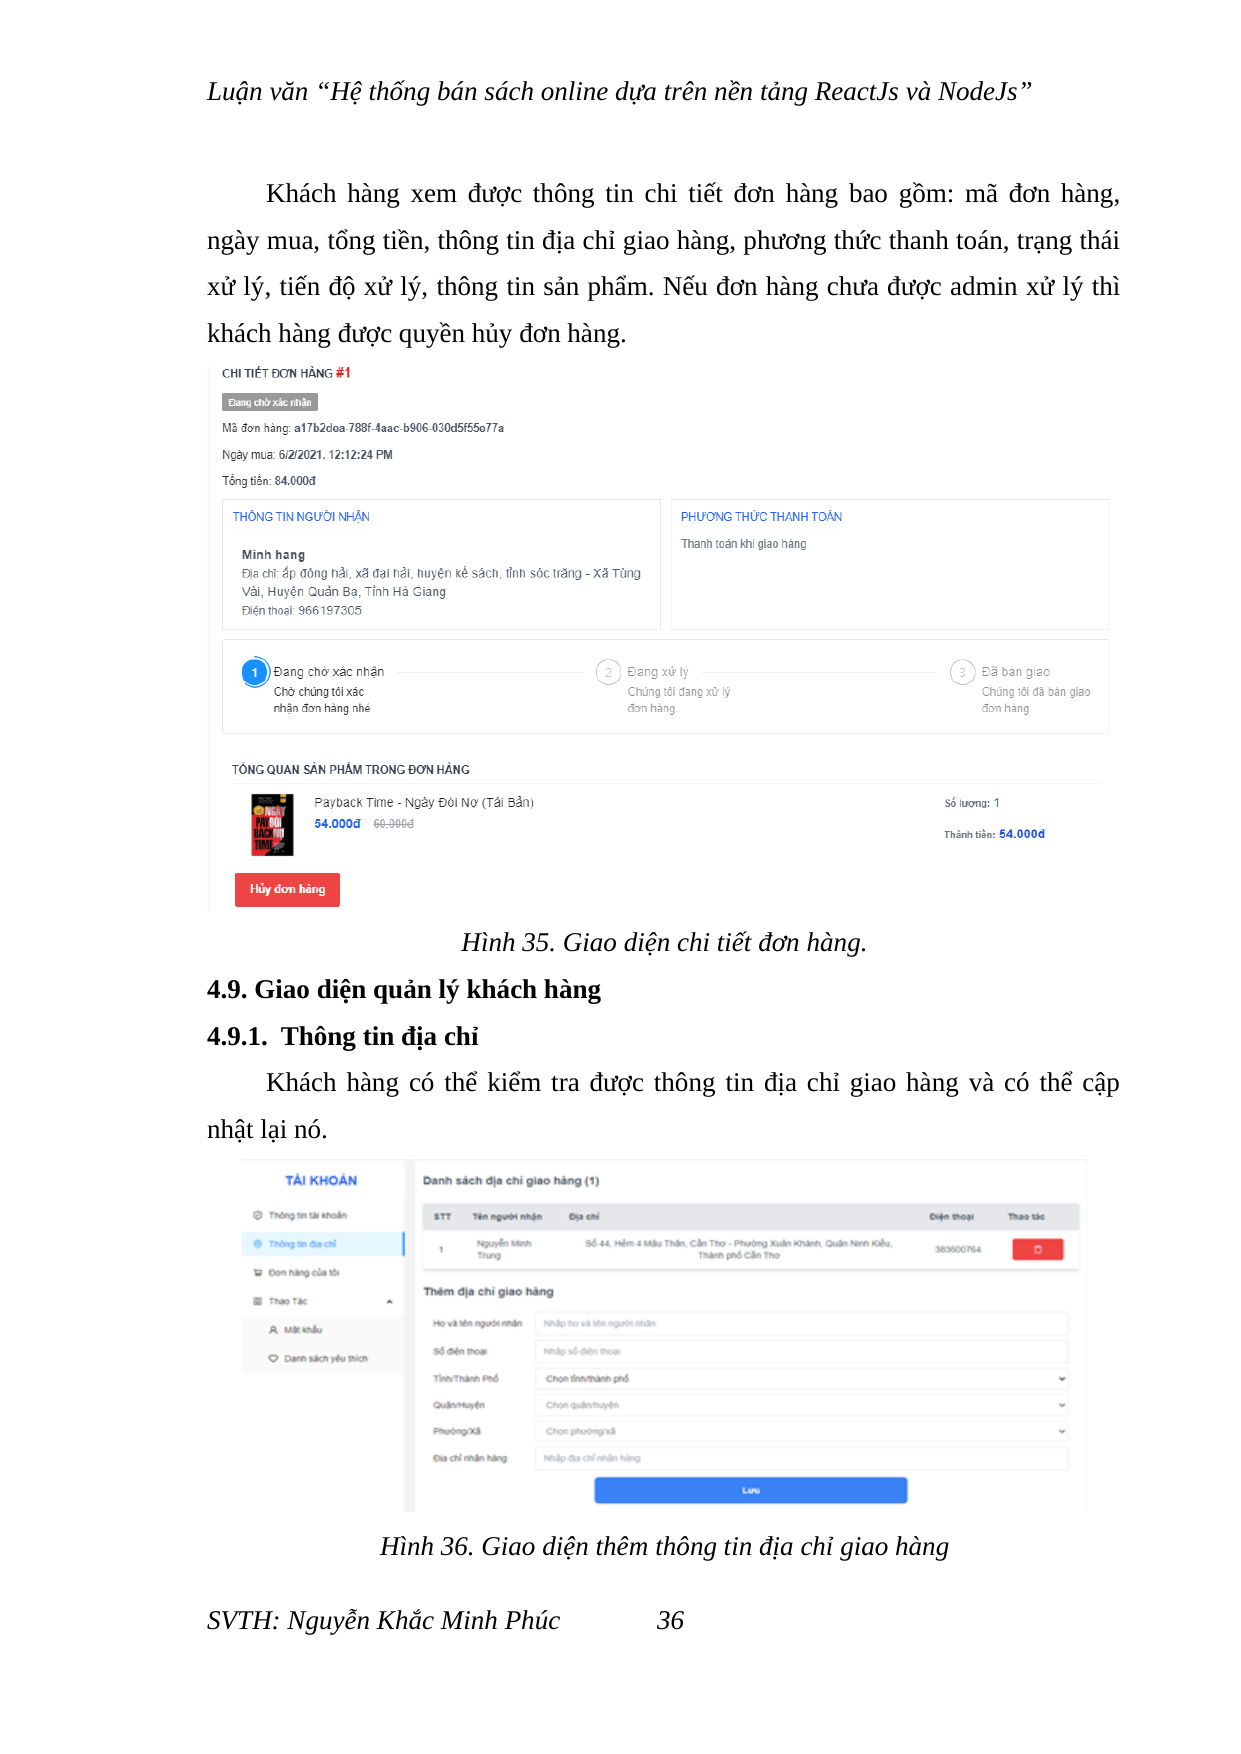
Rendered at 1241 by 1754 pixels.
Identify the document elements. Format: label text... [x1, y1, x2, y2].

picture [241, 1159, 1088, 1512]
text 4.9. Giao diện quản lý khách hàng [207, 973, 1122, 1004]
text Khách hàng xem được thông tin chi tiết đơn hàng bao gồm: mã đơn hàng, ngày mua, tổng tiền, thông tin địa chỉ giao hàng, phương thức thanh toán, trạng thái xử lý, tiến độ xử lý, thông tin sản phẩm. Nếu đơn hàng chưa được admin xử lý thì khách hàng được quyền hủy đơn hàng. [207, 177, 1122, 348]
text Hình 35. Giao diện chi tiết đơn hàng. [207, 926, 1122, 957]
list Thông tin địa chỉ [207, 1019, 1122, 1051]
picture [206, 363, 1123, 911]
text Khách hàng có thể kiểm tra được thông tin địa chỉ giao hàng và có thể cập nhật lại nó. [207, 1066, 1122, 1144]
text Hình 36. Giao diện thêm thông tin địa chỉ giao hàng [207, 1530, 1122, 1561]
